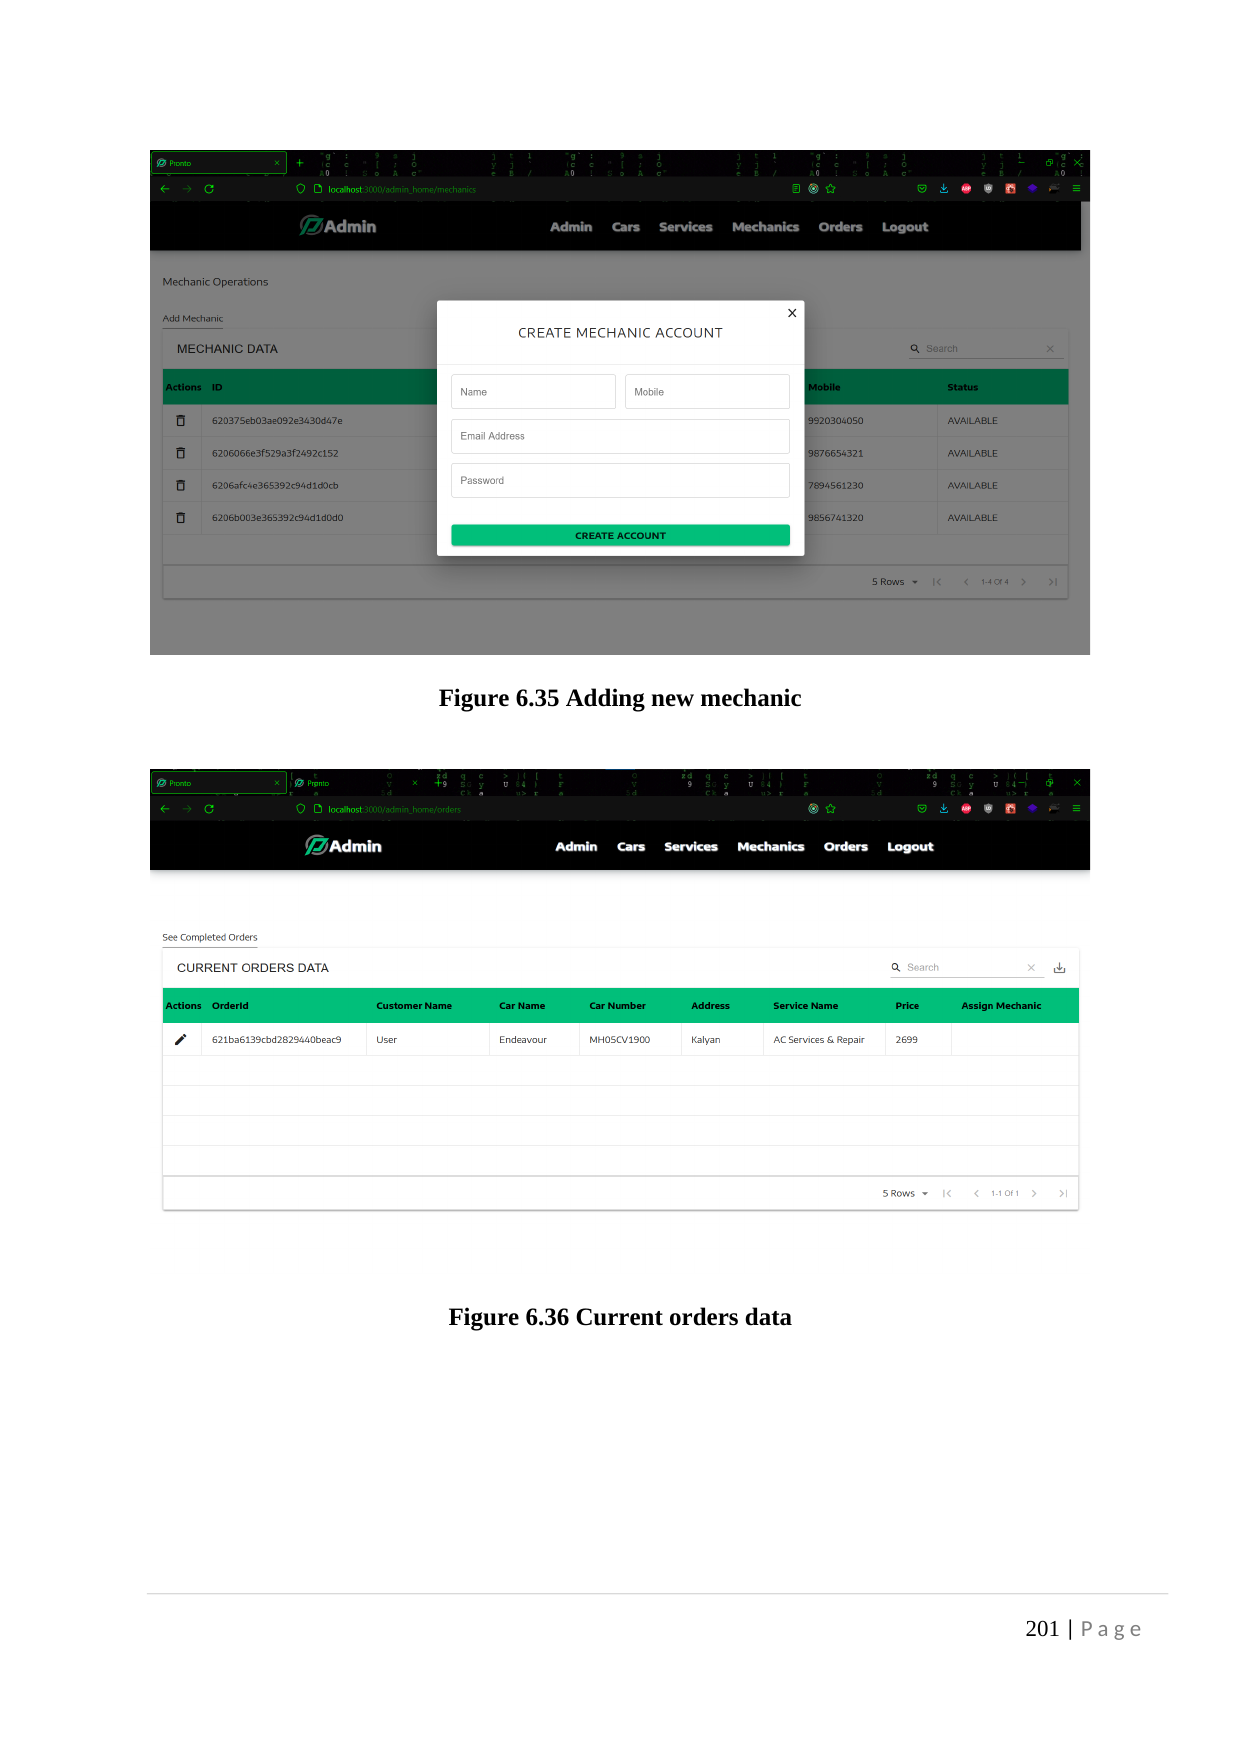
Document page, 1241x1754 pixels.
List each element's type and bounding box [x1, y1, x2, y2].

picture [150, 769, 1091, 1274]
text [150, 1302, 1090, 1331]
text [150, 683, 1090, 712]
picture [150, 150, 1091, 655]
